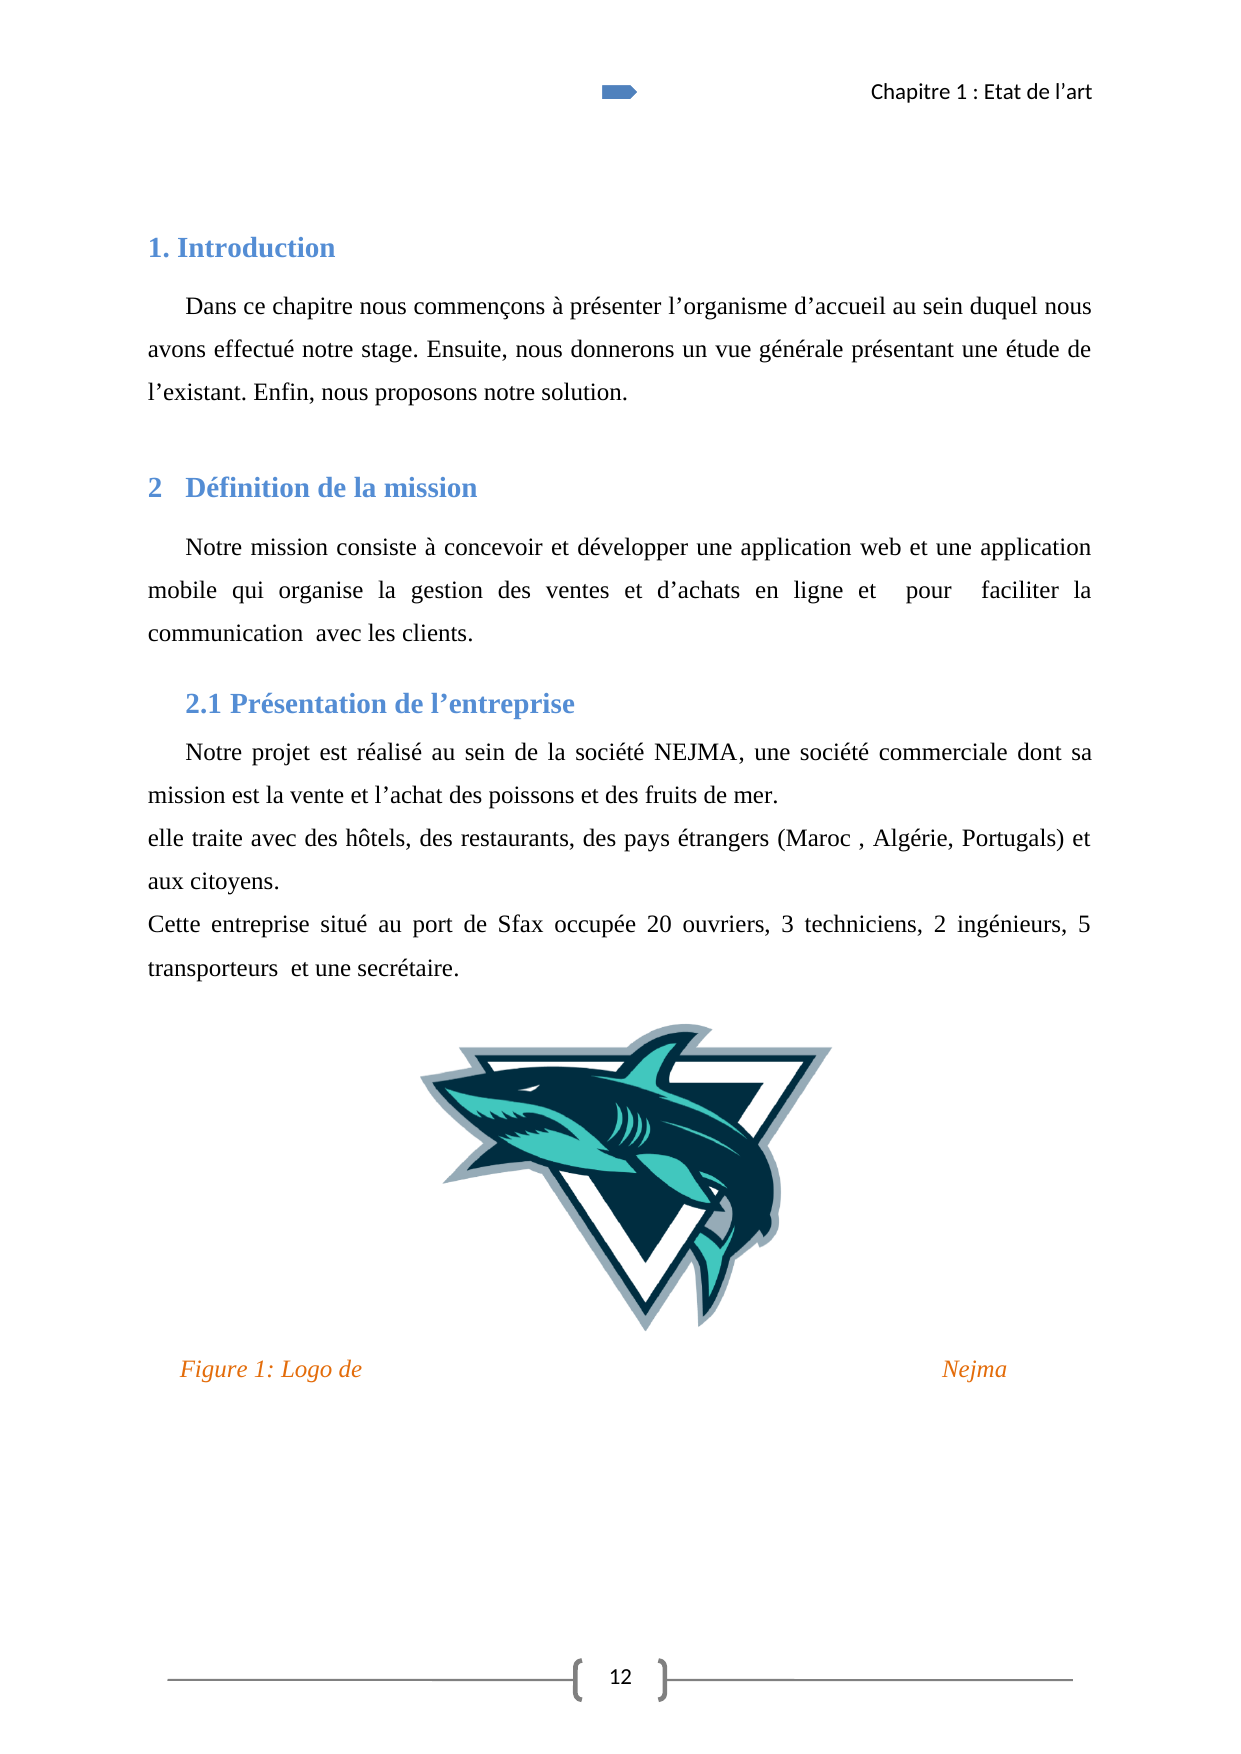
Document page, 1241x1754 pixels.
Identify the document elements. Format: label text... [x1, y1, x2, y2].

subtitle Définition de la mission [148, 470, 1092, 504]
picture [412, 1018, 838, 1334]
subtitle Présentation de l’entreprise [185, 686, 1092, 719]
text Figure 1: Logo de Nejma [148, 1354, 1092, 1383]
text Notre projet est réalisé au sein de la société NEJMA, une société commerciale dont sa mission est la vente et l’achat des poissons et des fruits de mer. [148, 737, 1092, 809]
text Notre mission consiste à concevoir et développer une application web et une application mobile qui organise la gestion des ventes et d’achats en ligne et pour faciliter la communication avec les clients. [148, 532, 1092, 647]
text elle traite avec des hôtels, des restaurants, des pays étrangers (Maroc , Algérie, Portugals) et aux citoyens. [148, 823, 1092, 895]
subtitle 1. Introduction [148, 230, 1092, 263]
text Cette entreprise situé au port de Sfax occupée 20 ouvriers, 3 techniciens, 2 ingénieurs, 5 transporteurs et une secrétaire. [148, 909, 1092, 981]
text Dans ce chapitre nous commençons à présenter l’organisme d’accueil au sein duquel nous avons effectué notre stage. Ensuite, nous donnerons un vue générale présentant une étude de l’existant. Enfin, nous proposons notre solution. [148, 291, 1092, 406]
